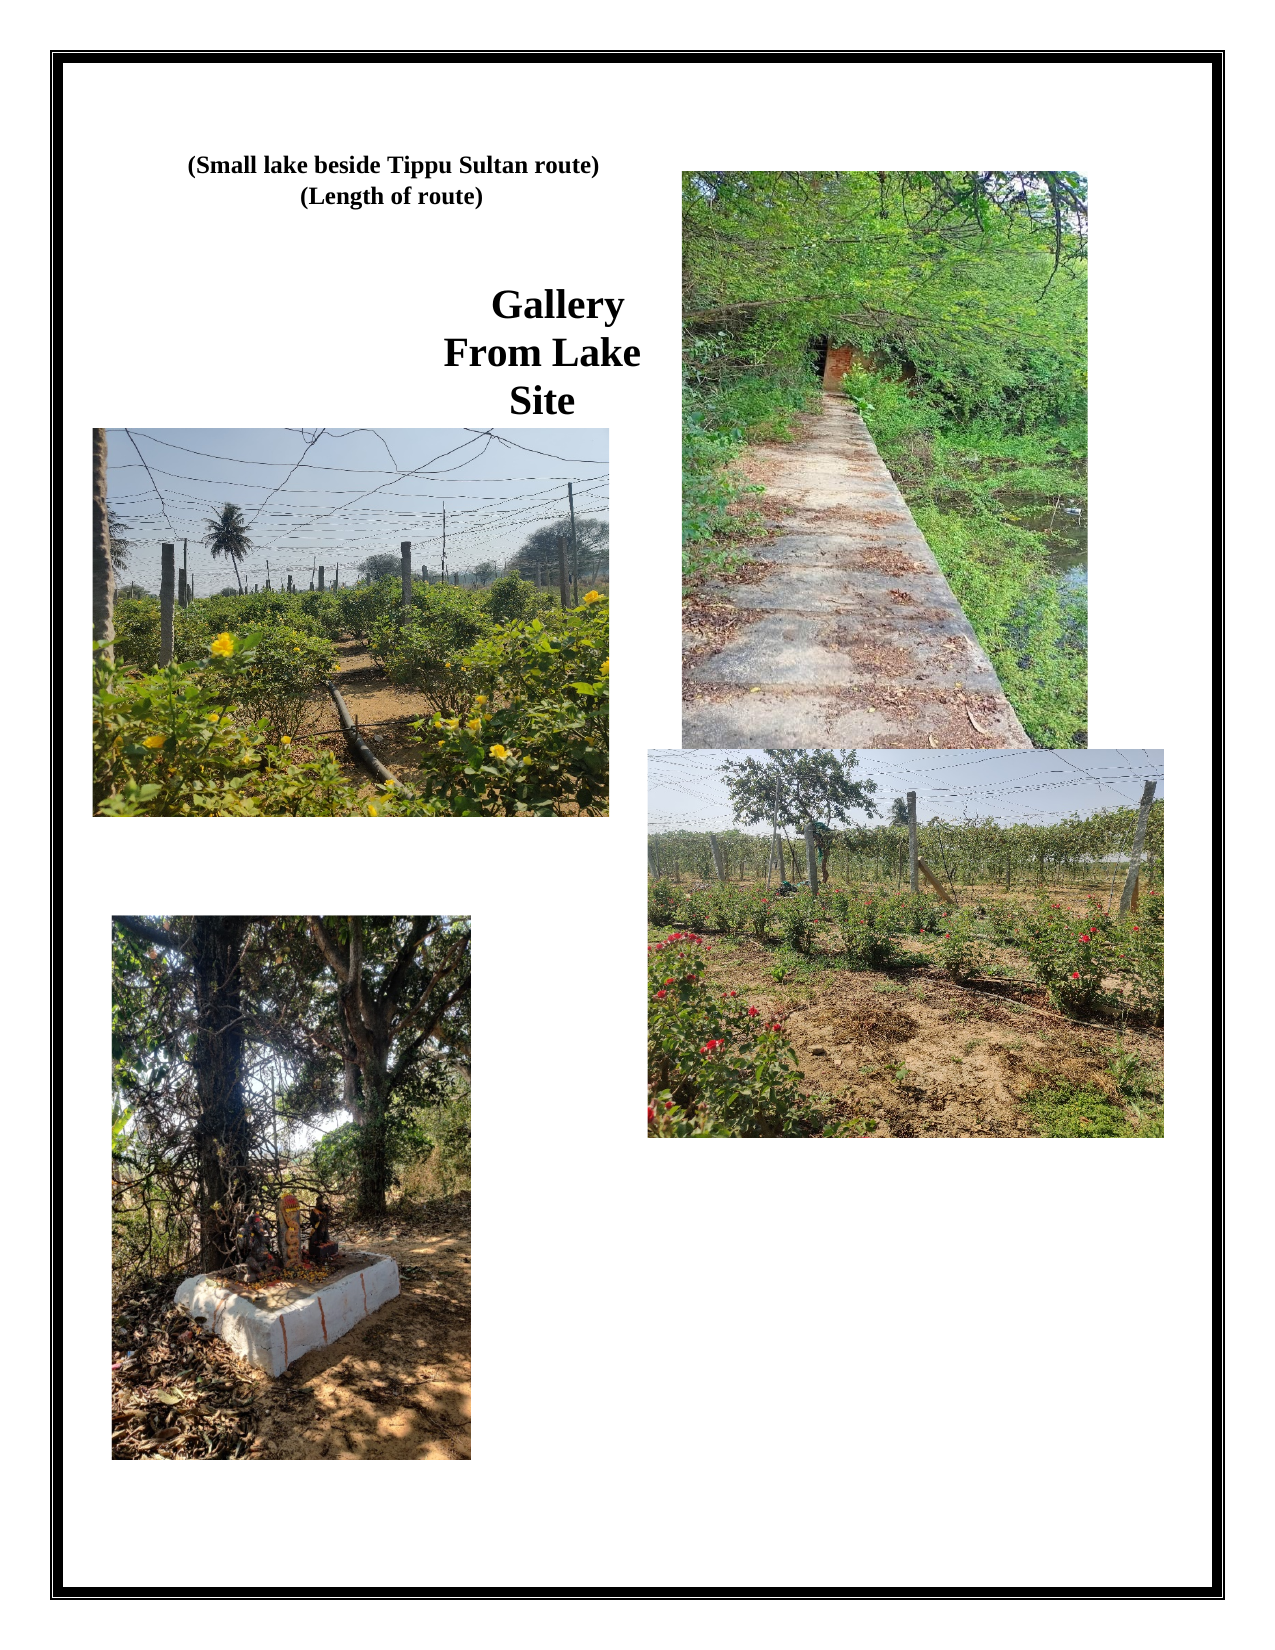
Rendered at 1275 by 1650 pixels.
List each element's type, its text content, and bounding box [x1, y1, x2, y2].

picture [92, 428, 610, 817]
picture [112, 916, 471, 1459]
picture [647, 171, 1164, 1138]
text Gallery From Lake Site [421, 280, 681, 424]
text (Small lake beside Tippu Sultan route) (Length of route) [150, 150, 1125, 210]
